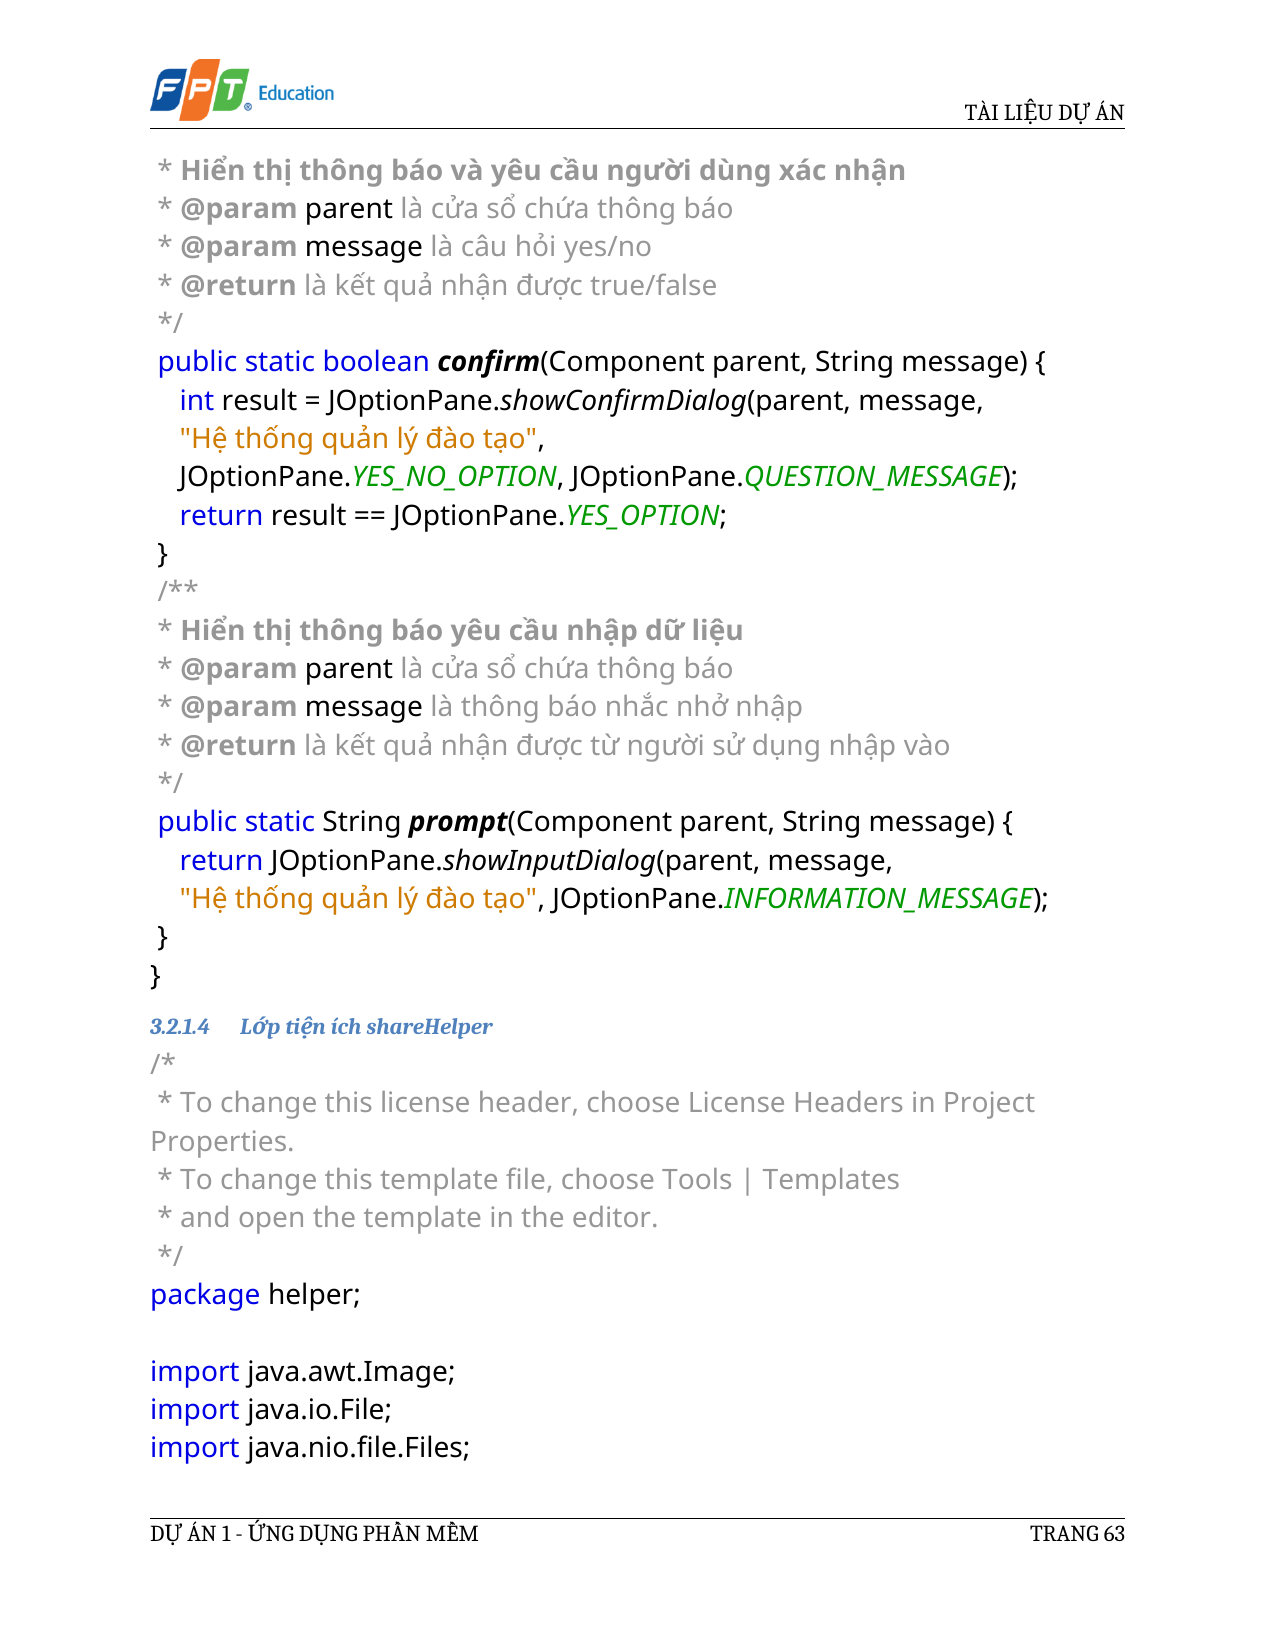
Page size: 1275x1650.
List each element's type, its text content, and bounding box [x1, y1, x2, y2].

text return JOptionPane.showInputDialog(parent, message, [150, 840, 1125, 878]
text import java.nio.file.Files; [150, 1428, 1125, 1466]
text * @param message là câu hỏi yes/no [150, 227, 1125, 265]
text JOptionPane.YES_NO_OPTION, JOptionPane.QUESTION_MESSAGE); [150, 457, 1125, 495]
text /* [150, 1044, 1125, 1083]
text "Hệ thống quản lý đào tạo", JOptionPane.INFORMATION_MESSAGE); [150, 878, 1125, 917]
text * @return là kết quả nhận được từ người sử dụng nhập vào [150, 725, 1125, 763]
text * @param parent là cửa sổ chứa thông báo [150, 648, 1125, 687]
text } [150, 917, 1125, 955]
subtitle Lớp tiện ích shareHelper [150, 1014, 1125, 1041]
text package helper; [150, 1274, 1125, 1313]
text } [150, 955, 1125, 993]
text "Hệ thống quản lý đào tạo", [150, 418, 1125, 457]
text return result == JOptionPane.YES_OPTION; [150, 495, 1125, 533]
text * @return là kết quả nhận được true/false [150, 265, 1125, 303]
text public static String prompt(Component parent, String message) { [150, 802, 1125, 840]
text * Hiển thị thông báo yêu cầu nhập dữ liệu [150, 610, 1125, 648]
text } [150, 533, 1125, 572]
text * @param parent là cửa sổ chứa thông báo [150, 188, 1125, 227]
text int result = JOptionPane.showConfirmDialog(parent, message, [150, 380, 1125, 418]
text * and open the template in the editor. [150, 1198, 1125, 1236]
text */ [150, 303, 1125, 342]
text import java.awt.Image; [150, 1351, 1125, 1389]
text /** [150, 572, 1125, 610]
picture [150, 59, 336, 121]
text * @param message là thông báo nhắc nhở nhập [150, 687, 1125, 725]
text public static boolean confirm(Component parent, String message) { [150, 342, 1125, 380]
text */ [150, 763, 1125, 802]
text import java.io.File; [150, 1389, 1125, 1428]
text * Hiển thị thông báo và yêu cầu người dùng xác nhận [150, 150, 1125, 188]
text * To change this license header, choose License Headers in Project Properties. [150, 1083, 1125, 1159]
text */ [150, 1236, 1125, 1274]
text * To change this template file, choose Tools | Templates [150, 1159, 1125, 1198]
